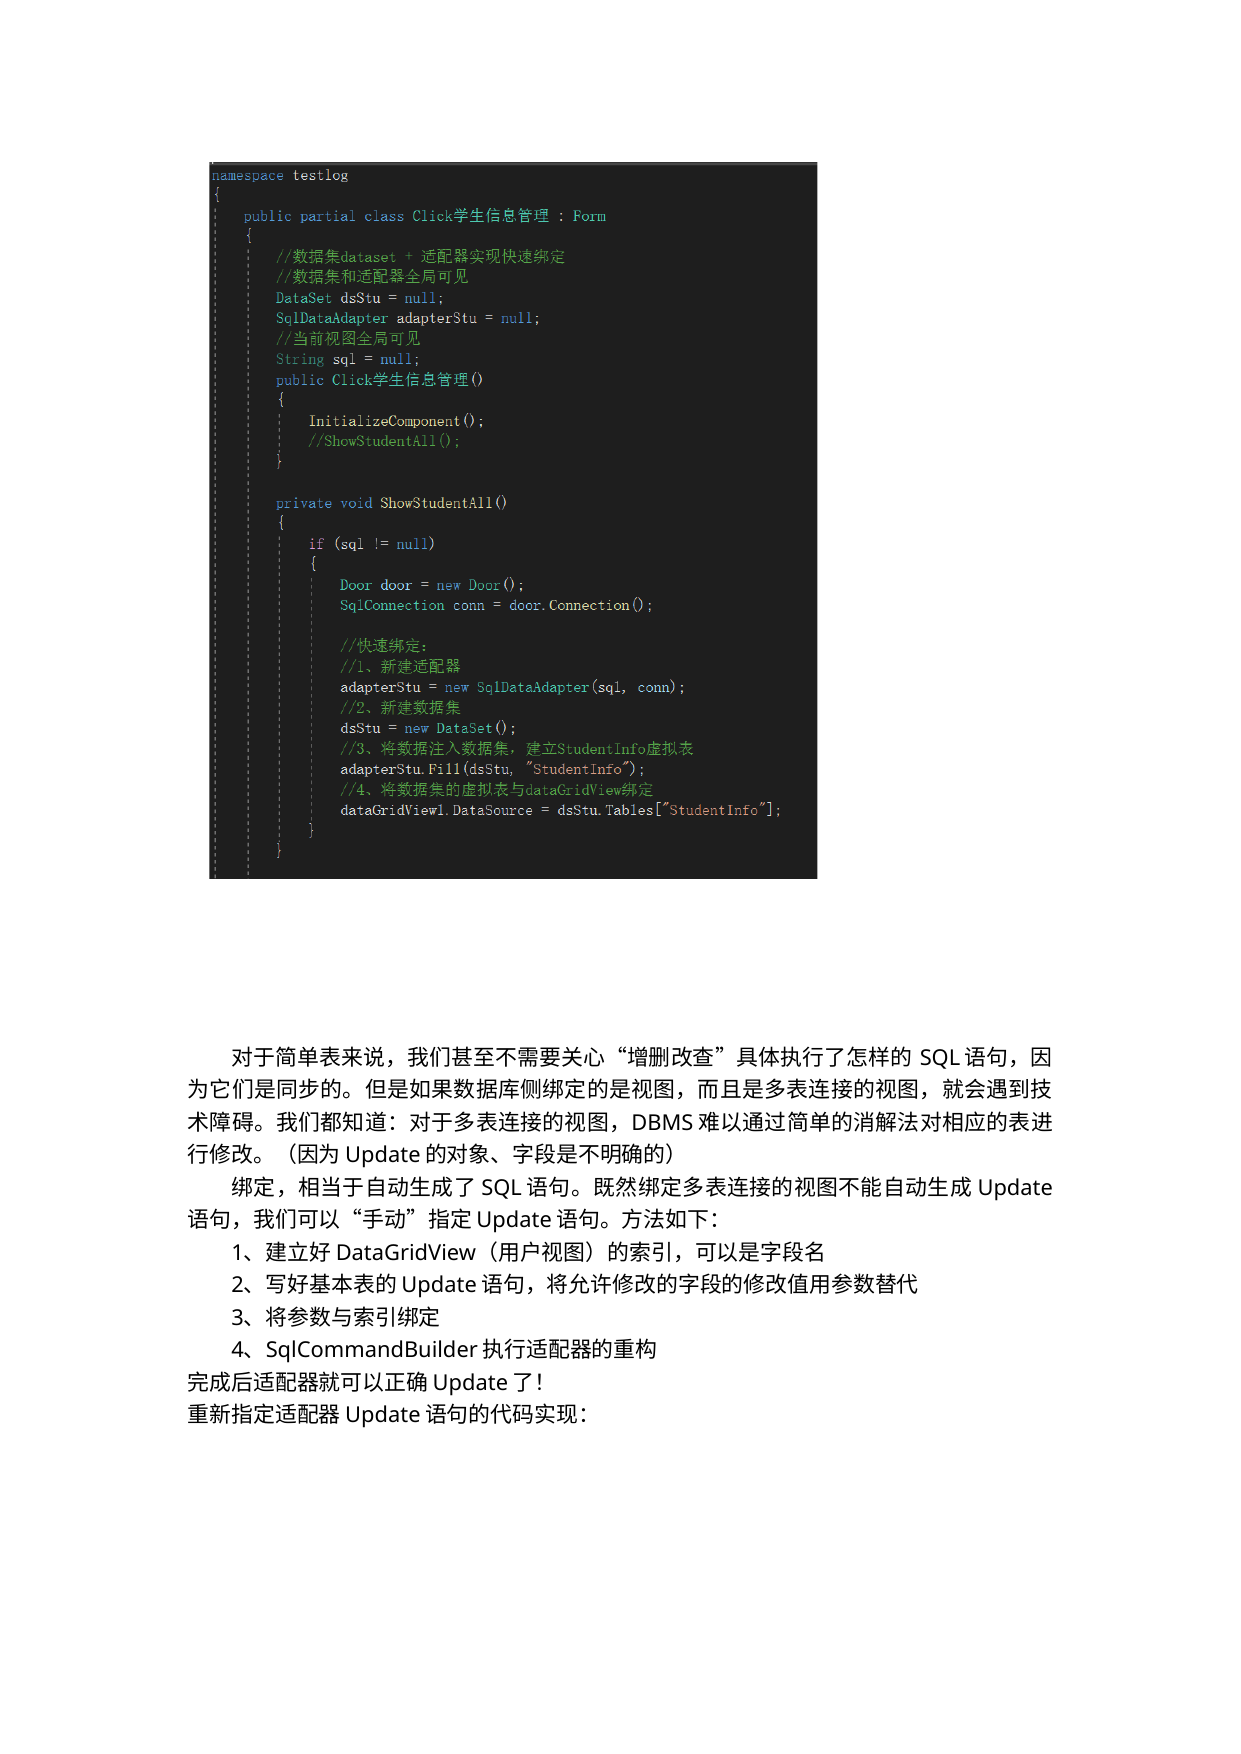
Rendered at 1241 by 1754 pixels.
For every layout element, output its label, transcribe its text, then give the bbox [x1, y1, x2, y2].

text 绑定，相当于自动生成了SQL语句。既然绑定多表连接的视图不能自动生成Update语句，我们可以“手动”指定Update语句。方法如下： [187, 1169, 1053, 1234]
text 2、写好基本表的Update语句，将允许修改的字段的修改值用参数替代 [187, 1267, 1053, 1299]
text 3、将参数与索引绑定 [187, 1299, 1053, 1332]
text 完成后适配器就可以正确Update了！ [187, 1364, 1053, 1397]
text 1、建立好DataGridView（用户视图）的索引，可以是字段名 [187, 1234, 1053, 1267]
picture [209, 162, 818, 879]
text 4、SqlCommandBuilder执行适配器的重构 [187, 1332, 1053, 1364]
text 对于简单表来说，我们甚至不需要关心“增删改查”具体执行了怎样的SQL语句，因为它们是同步的。但是如果数据库侧绑定的是视图，而且是多表连接的视图，就会遇到技术障碍。我们都知道：对于多表连接的视图，DBMS难以通过简单的消解法对相应的表进行修改。（因为Update的对象、字段是不明确的） [187, 1039, 1053, 1169]
text 重新指定适配器Update语句的代码实现： [187, 1397, 1053, 1429]
